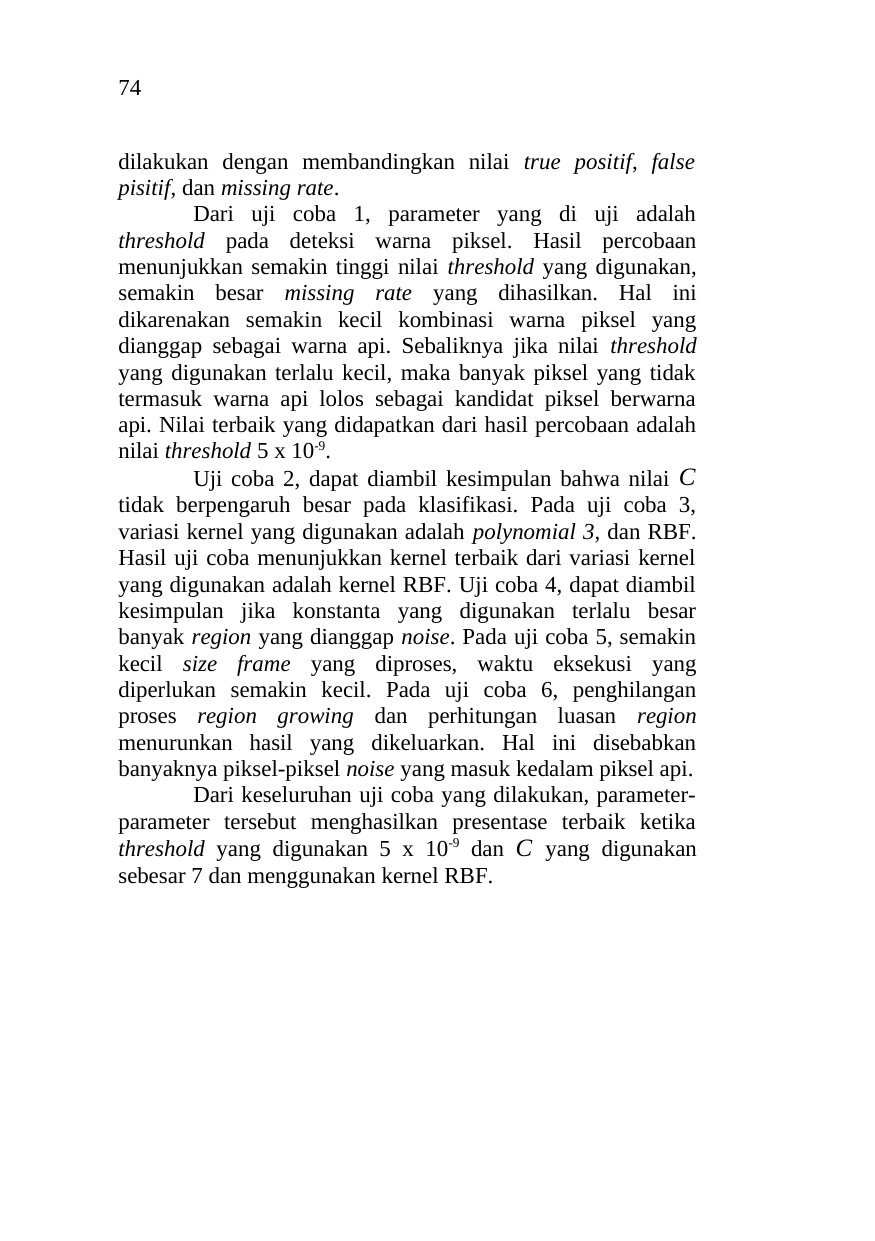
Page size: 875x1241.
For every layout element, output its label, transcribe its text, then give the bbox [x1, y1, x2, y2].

text Dari uji coba 1, parameter yang di uji adalah threshold pada deteksi warna piksel. Hasil percobaan menunjukkan semakin tinggi nilai threshold yang digunakan, semakin besar missing rate yang dihasilkan. Hal ini dikarenakan semakin kecil kombinasi warna piksel yang dianggap sebagai warna api. Sebaliknya jika nilai threshold yang digunakan terlalu kecil, maka banyak piksel yang tidak termasuk warna api lolos sebagai kandidat piksel berwarna api. Nilai terbaik yang didapatkan dari hasil percobaan adalah nilai threshold 5 x 10-9. [118, 200, 697, 464]
text Dari keseluruhan uji coba yang dilakukan, parameter-parameter tersebut menghasilkan presentase terbaik ketika threshold yang digunakan 5 x 10-9 dan yang digunakan sebesar 7 dan menggunakan kernel RBF. [118, 781, 697, 888]
text Uji coba 2, dapat diambil kesimpulan bahwa nilai tidak berpengaruh besar pada klasifikasi. Pada uji coba 3, variasi kernel yang digunakan adalah polynomial 3, dan RBF. Hasil uji coba menunjukkan kernel terbaik dari variasi kernel yang digunakan adalah kernel RBF. Uji coba 4, dapat diambil kesimpulan jika konstanta yang digunakan terlalu besar banyak region yang dianggap noise. Pada uji coba 5, semakin kecil size frame yang diproses, waktu eksekusi yang diperlukan semakin kecil. Pada uji coba 6, penghilangan proses region growing dan perhitungan luasan region menurunkan hasil yang dikeluarkan. Hal ini disebabkan banyaknya piksel-piksel noise yang masuk kedalam piksel api. [118, 464, 697, 781]
